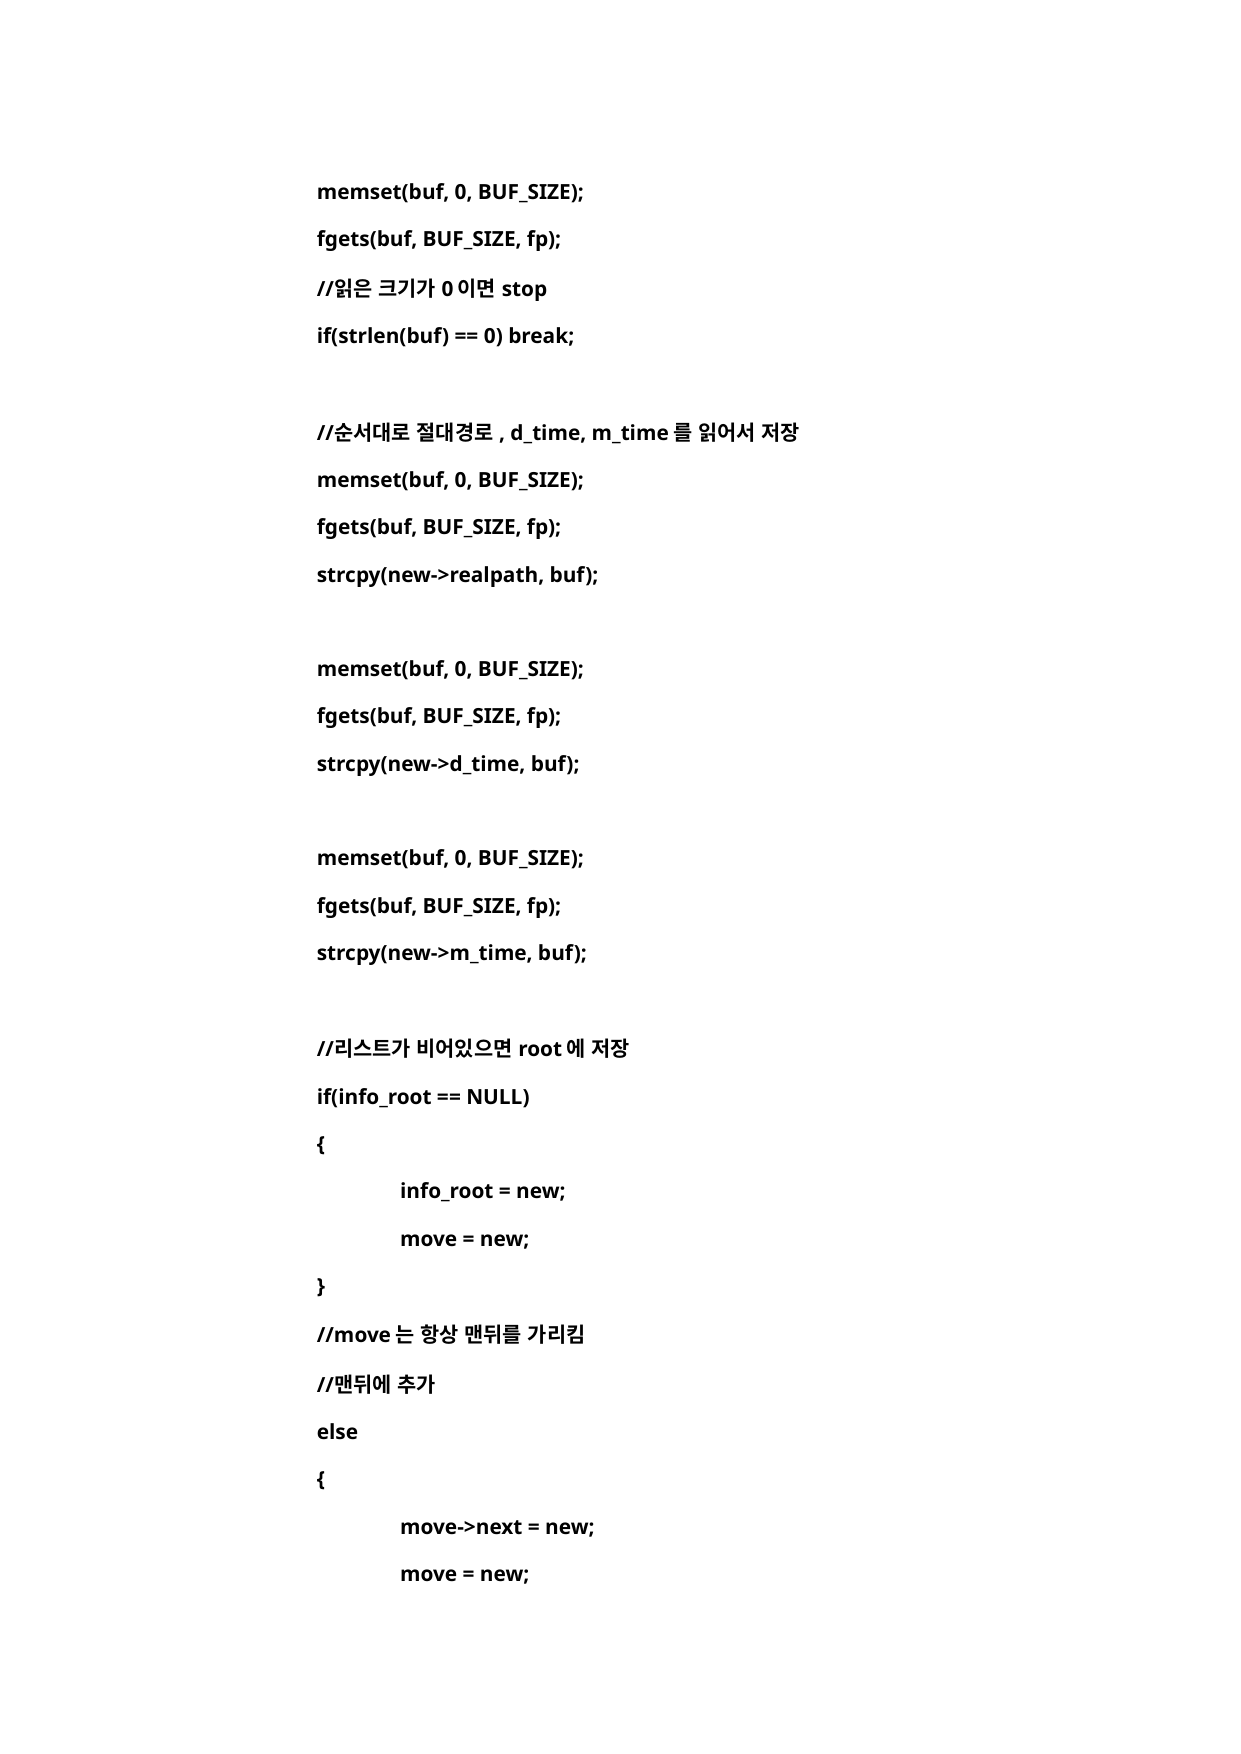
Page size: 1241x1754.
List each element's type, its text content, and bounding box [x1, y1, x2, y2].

text { [150, 1464, 1090, 1493]
text move = new; [150, 1224, 1090, 1252]
text fgets(buf, BUF_SIZE, fp); [150, 512, 1090, 541]
text memset(buf, 0, BUF_SIZE); [150, 843, 1090, 872]
text } [150, 1271, 1090, 1299]
text fgets(buf, BUF_SIZE, fp); [150, 224, 1090, 253]
text fgets(buf, BUF_SIZE, fp); [150, 891, 1090, 919]
text if(info_root == NULL) [150, 1082, 1090, 1110]
text fgets(buf, BUF_SIZE, fp); [150, 702, 1090, 730]
text strcpy(new->m_time, buf); [150, 938, 1090, 966]
text strcpy(new->realpath, buf); [150, 560, 1090, 588]
text move->next = new; [150, 1512, 1090, 1540]
text //리스트가 비어있으면 root에 저장 [150, 1033, 1090, 1063]
text //읽은 크기가 0이면 stop [150, 272, 1090, 302]
text memset(buf, 0, BUF_SIZE); [150, 654, 1090, 683]
text info_root = new; [150, 1177, 1090, 1205]
text memset(buf, 0, BUF_SIZE); [150, 465, 1090, 493]
text strcpy(new->d_time, buf); [150, 749, 1090, 777]
text //move는 항상 맨뒤를 가리킴 [150, 1318, 1090, 1349]
text else [150, 1417, 1090, 1446]
text if(strlen(buf) == 0) break; [150, 321, 1090, 349]
text { [150, 1129, 1090, 1158]
text //맨뒤에 추가 [150, 1368, 1090, 1398]
text memset(buf, 0, BUF_SIZE); [150, 177, 1090, 206]
text //순서대로 절대경로 , d_time, m_time를 읽어서 저장 [150, 416, 1090, 446]
text move = new; [150, 1559, 1090, 1587]
